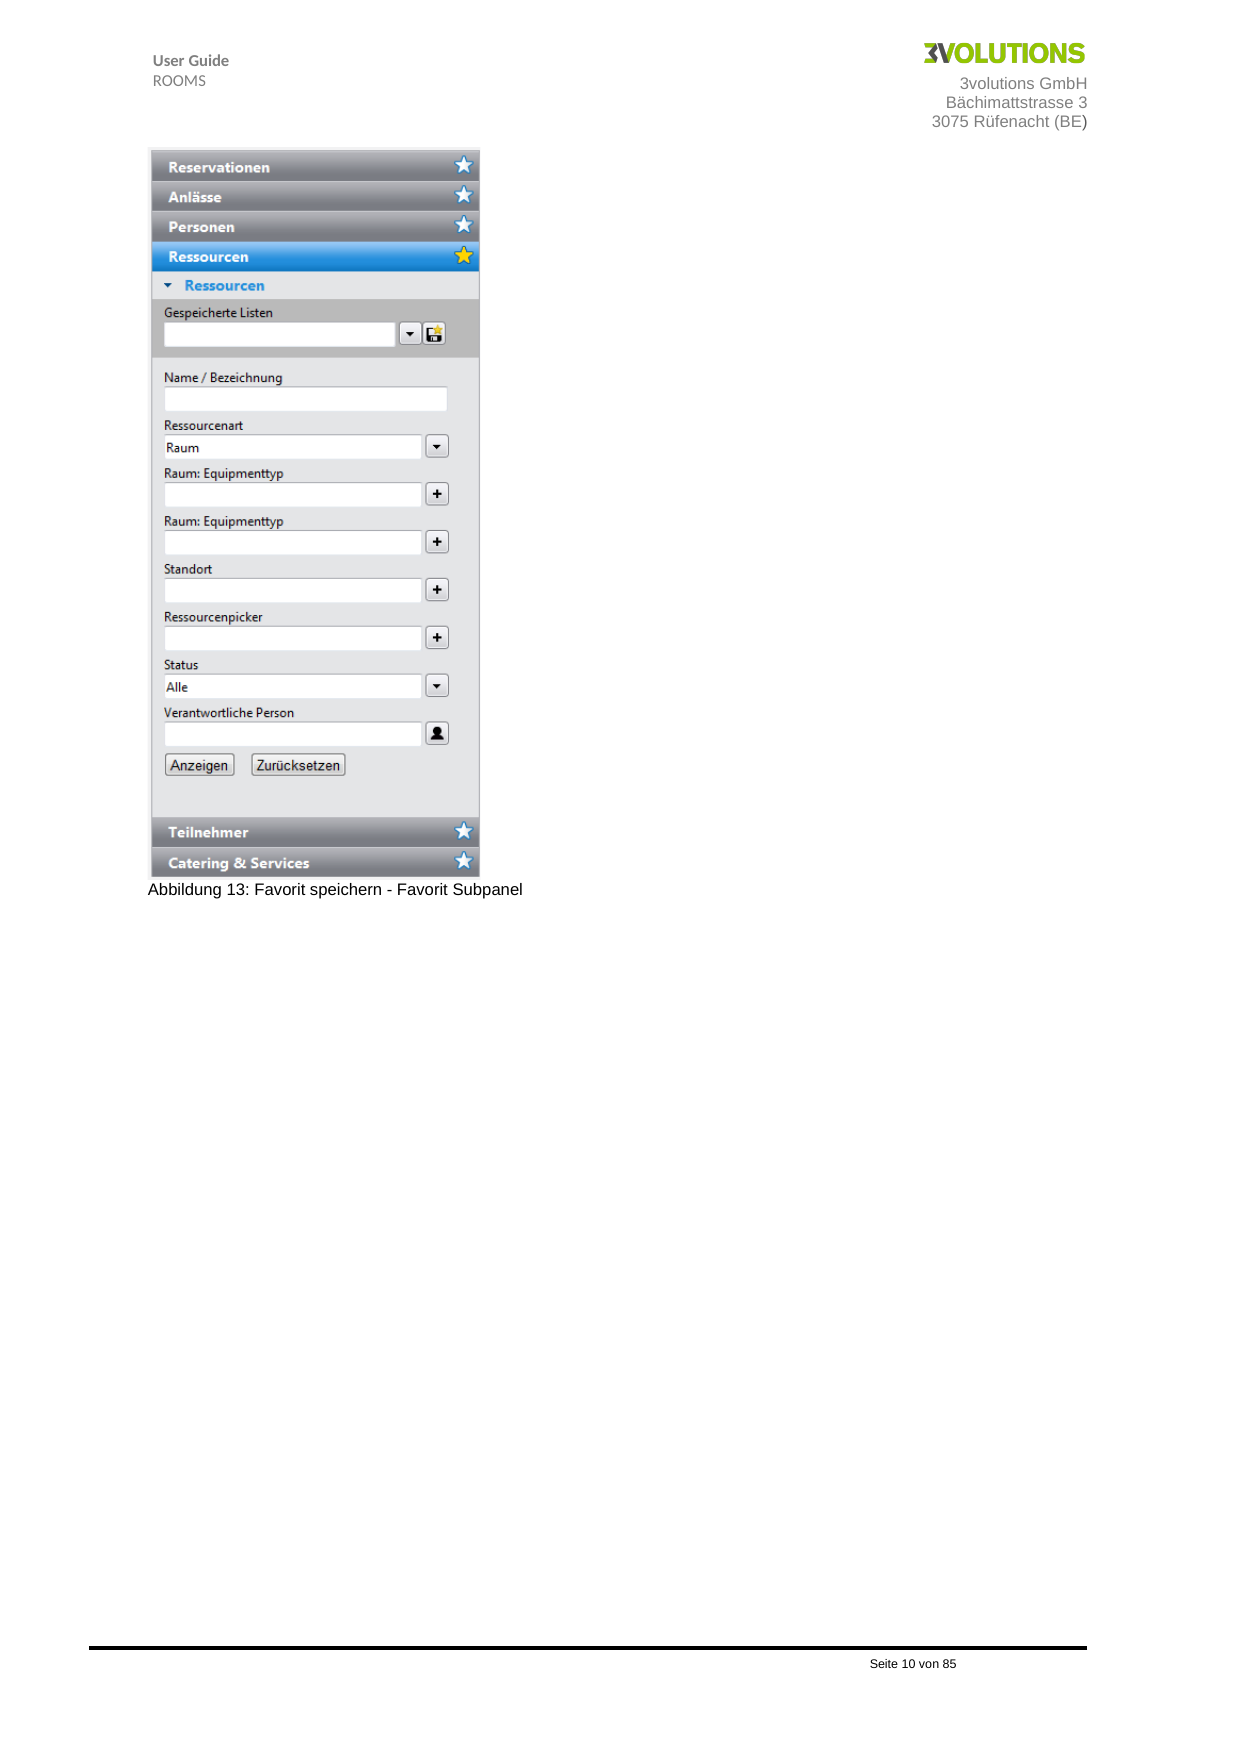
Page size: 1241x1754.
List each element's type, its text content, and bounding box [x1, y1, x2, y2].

text Abbildung 13: Favorit speichern - Favorit Subpanel [148, 880, 1087, 899]
picture [147, 147, 481, 880]
picture [921, 40, 1088, 66]
